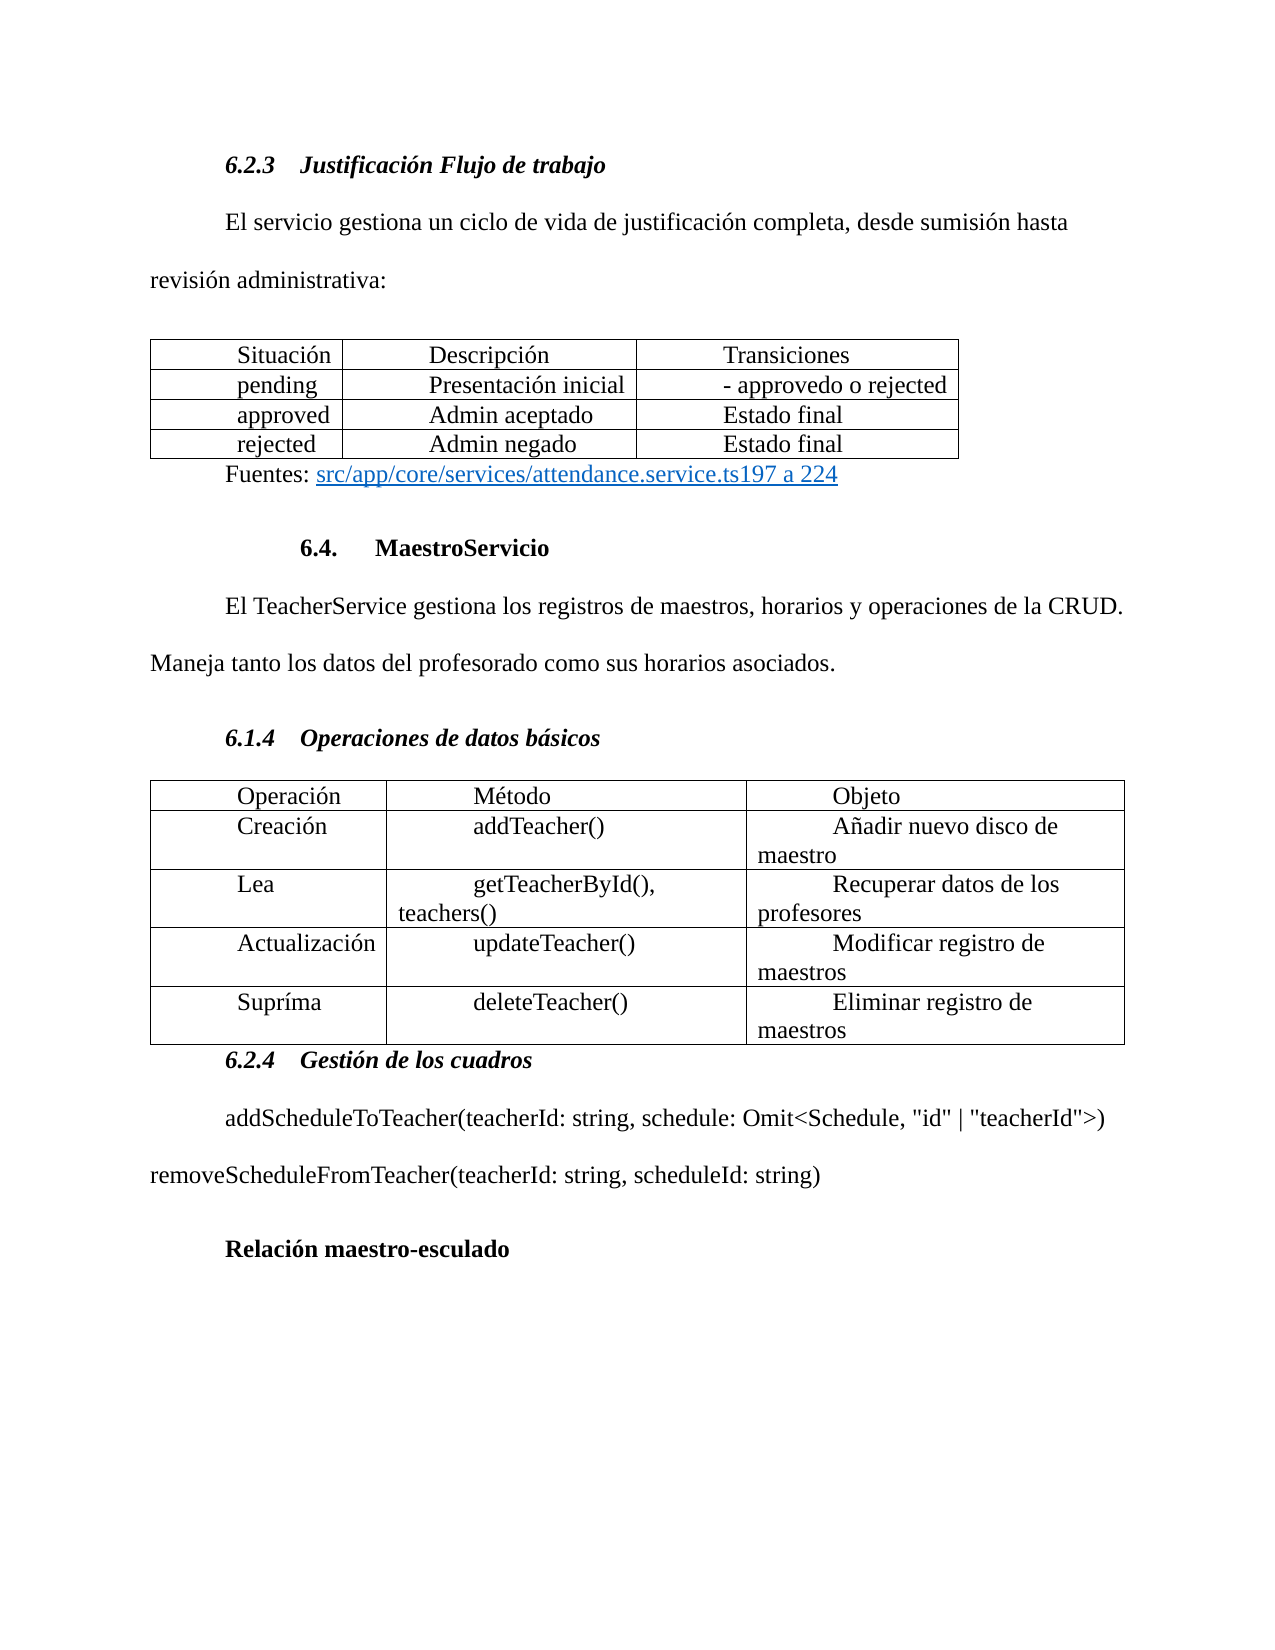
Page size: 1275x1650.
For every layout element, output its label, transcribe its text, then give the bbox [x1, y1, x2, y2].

subtitle Justificación Flujo de trabajo [225, 150, 1125, 179]
table_cell addTeacher() [387, 811, 746, 868]
table_cell Presentación inicial [343, 370, 636, 399]
table_cell Estado final [637, 430, 958, 458]
table_cell Lea [151, 870, 386, 927]
text El TeacherService gestiona los registros de maestros, horarios y operaciones de la CRUD. Maneja tanto los datos del profesorado como sus horarios asociados. [150, 591, 1125, 677]
table_cell deleteTeacher() [387, 987, 746, 1044]
text addScheduleToTeacher(teacherId: string, schedule: Omit<Schedule, "id" | "teacherId">) removeScheduleFromTeacher(teacherId: string, scheduleId: string) [150, 1103, 1125, 1189]
table_cell updateTeacher() [387, 928, 746, 986]
table_header Objeto [747, 781, 1124, 810]
table_cell Eliminar registro de maestros [747, 987, 1124, 1044]
text Relación maestro-esculado [150, 1234, 1125, 1263]
table_cell Admin aceptado [343, 400, 636, 428]
table_cell Estado final [637, 400, 958, 428]
table_cell getTeacherById(), teachers() [387, 870, 746, 927]
subtitle Operaciones de datos básicos [225, 723, 1125, 751]
subtitle MaestroServicio [225, 533, 1125, 562]
table_header Descripción [343, 340, 636, 369]
table_cell Recuperar datos de los profesores [747, 870, 1124, 927]
table_cell Actualización [151, 928, 386, 986]
table_cell pending [151, 370, 342, 399]
table_header Operación [151, 781, 386, 810]
table_cell Creación [151, 811, 386, 868]
subtitle Gestión de los cuadros [225, 1045, 1125, 1074]
table_cell approved [151, 400, 342, 428]
table_cell Añadir nuevo disco de maestro [747, 811, 1124, 868]
table_header Situación [151, 340, 342, 369]
table_cell - approvedo o rejected [637, 370, 958, 399]
table_cell rejected [151, 430, 342, 458]
text Fuentes: src/app/core/services/attendance.service.ts197 a 224 [150, 459, 1125, 488]
table_cell Admin negado [343, 430, 636, 458]
table_cell Modificar registro de maestros [747, 928, 1124, 986]
table_cell Supríma [151, 987, 386, 1044]
table_header Método [387, 781, 746, 810]
text El servicio gestiona un ciclo de vida de justificación completa, desde sumisión hasta revisión administrativa: [150, 207, 1125, 294]
table_header Transiciones [637, 340, 958, 369]
